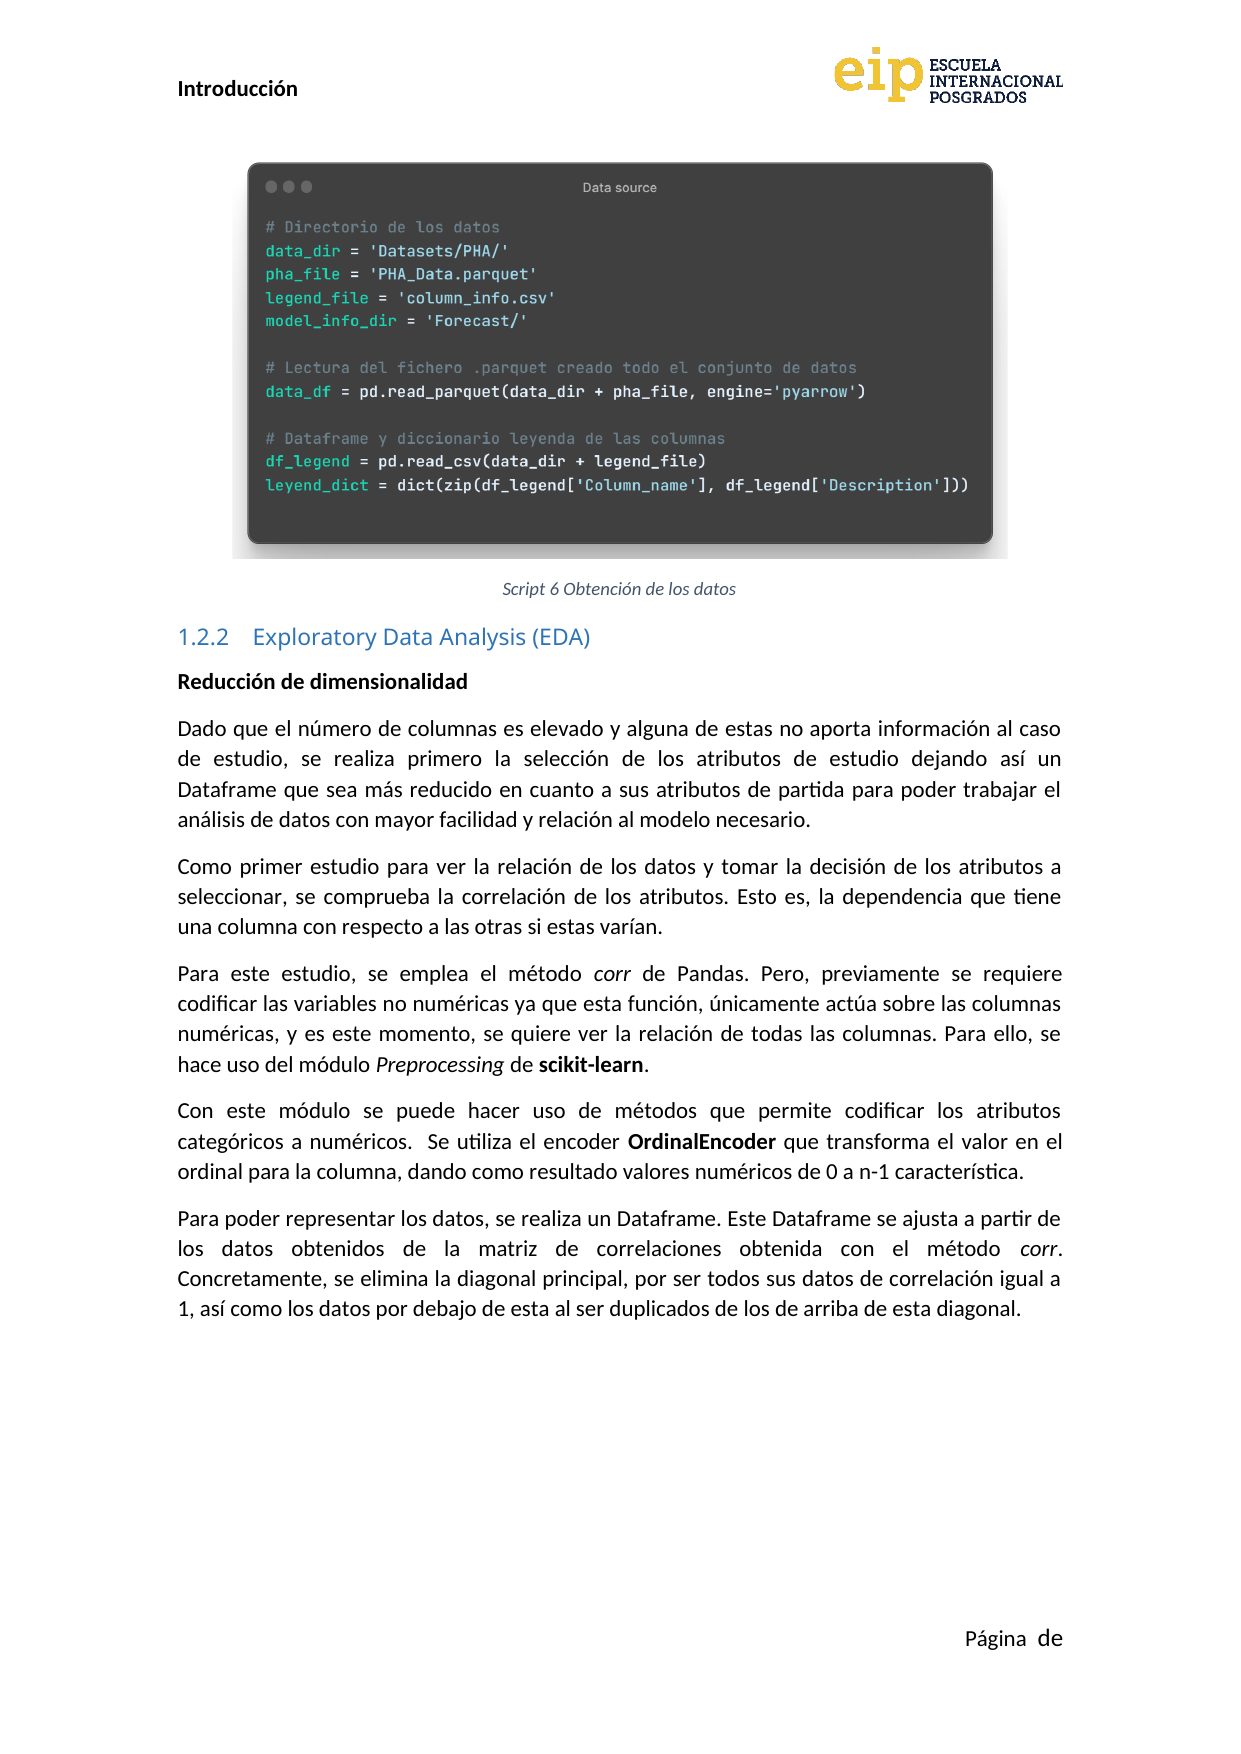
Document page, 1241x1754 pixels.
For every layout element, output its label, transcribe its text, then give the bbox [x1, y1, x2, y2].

text Dado que el número de columnas es elevado y alguna de estas no aporta información al caso de estudio, se realiza primero la selección de los atributos de estudio dejando así un Dataframe que sea más reducido en cuanto a sus atributos de partida para poder trabajar el análisis de datos con mayor facilidad y relación al modelo necesario. [177, 803, 1063, 833]
text Como primer estudio para ver la relación de los datos y tomar la decisión de los atributos a seleccionar, se comprueba la correlación de los atributos. Esto es, la dependencia que tiene una columna con respecto a las otras si estas varían. [177, 852, 1063, 940]
text Para este estudio, se emplea el método corr de Pandas. Pero, previamente se requiere codificar las variables no numéricas ya que esta función, únicamente actúa sobre las columnas numéricas, y es este momento, se quiere ver la relación de todas las columnas. Para ello, se hace uso del módulo Preprocessing de scikit-learn. [177, 959, 1063, 1078]
text Script 6 Obtención de los datos [177, 577, 1063, 600]
text Reducción de dimensionalidad [177, 667, 1063, 696]
text Con este módulo se puede hacer uso de métodos que permite codificar los atributos categóricos a numéricos. Se utiliza el encoder OrdinalEncoder que transforma el valor en el ordinal para la columna, dando como resultado valores numéricos de 0 a n-1 característica. [177, 1097, 1063, 1185]
subtitle Exploratory Data Analysis (EDA) [177, 621, 1063, 652]
picture [232, 147, 1008, 559]
picture [834, 47, 1063, 103]
text Para poder representar los datos, se realiza un Dataframe. Este Dataframe se ajusta a partir de los datos obtenidos de la matriz de correlaciones obtenida con el método corr. Concretamente, se elimina la diagonal principal, por ser todos sus datos de correlación igual a 1, así como los datos por debajo de esta al ser duplicados de los de arriba de esta diagonal. [177, 1204, 1063, 1323]
